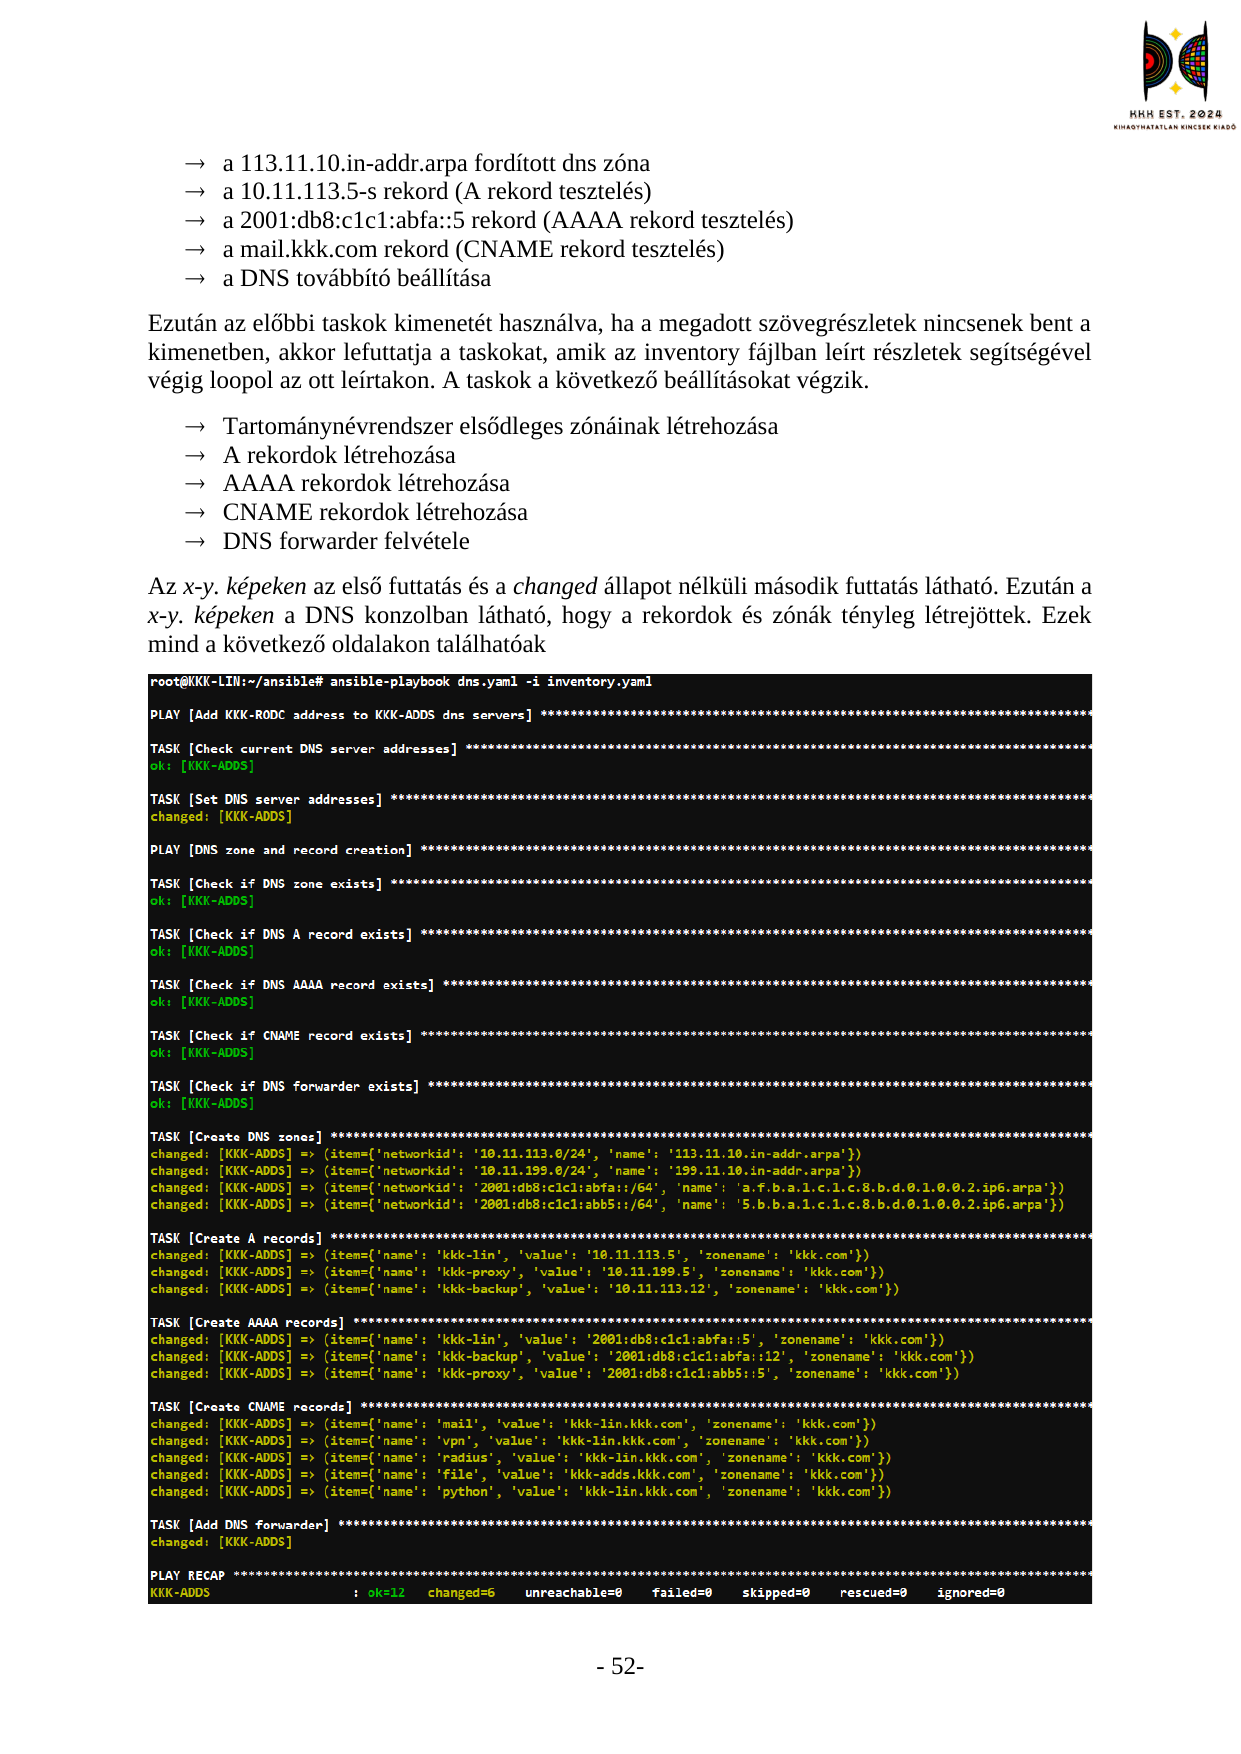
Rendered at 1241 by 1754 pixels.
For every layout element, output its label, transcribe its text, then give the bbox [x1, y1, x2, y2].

list Tartománynévrendszer elsődleges zónáinak létrehozása [185, 411, 1093, 440]
text Az x-y. képeken az első futtatás és a changed állapot nélküli második futtatás látható. Ezután a x-y. képeken a DNS konzolban látható, hogy a rekordok és zónák tényleg létrejöttek. Ezek mind a következő oldalakon találhatóak [148, 571, 1093, 658]
picture [1105, 9, 1241, 135]
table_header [137, 674, 1103, 1606]
list DNS forwarder felvétele [185, 526, 1093, 555]
picture [148, 674, 1093, 1604]
list a DNS továbbító beállítása [185, 263, 1093, 291]
list a 113.11.10.in-addr.arpa fordított dns zóna [185, 148, 1093, 176]
text Ezután az előbbi taskok kimenetét használva, ha a megadott szövegrészletek nincsenek bent a kimenetben, akkor lefuttatja a taskokat, amik az inventory fájlban leírt részletek segítségével végig loopol az ott leírtakon. A taskok a következő beállításokat végzik. [148, 308, 1093, 394]
list a mail.kkk.com rekord (CNAME rekord tesztelés) [185, 234, 1093, 263]
list A rekordok létrehozása [185, 440, 1093, 468]
list a 10.11.113.5-s rekord (A rekord tesztelés) [185, 176, 1093, 205]
list a 2001:db8:c1c1:abfa::5 rekord (AAAA rekord tesztelés) [185, 205, 1093, 234]
list AAAA rekordok létrehozása [185, 468, 1093, 497]
list CNAME rekordok létrehozása [185, 497, 1093, 526]
